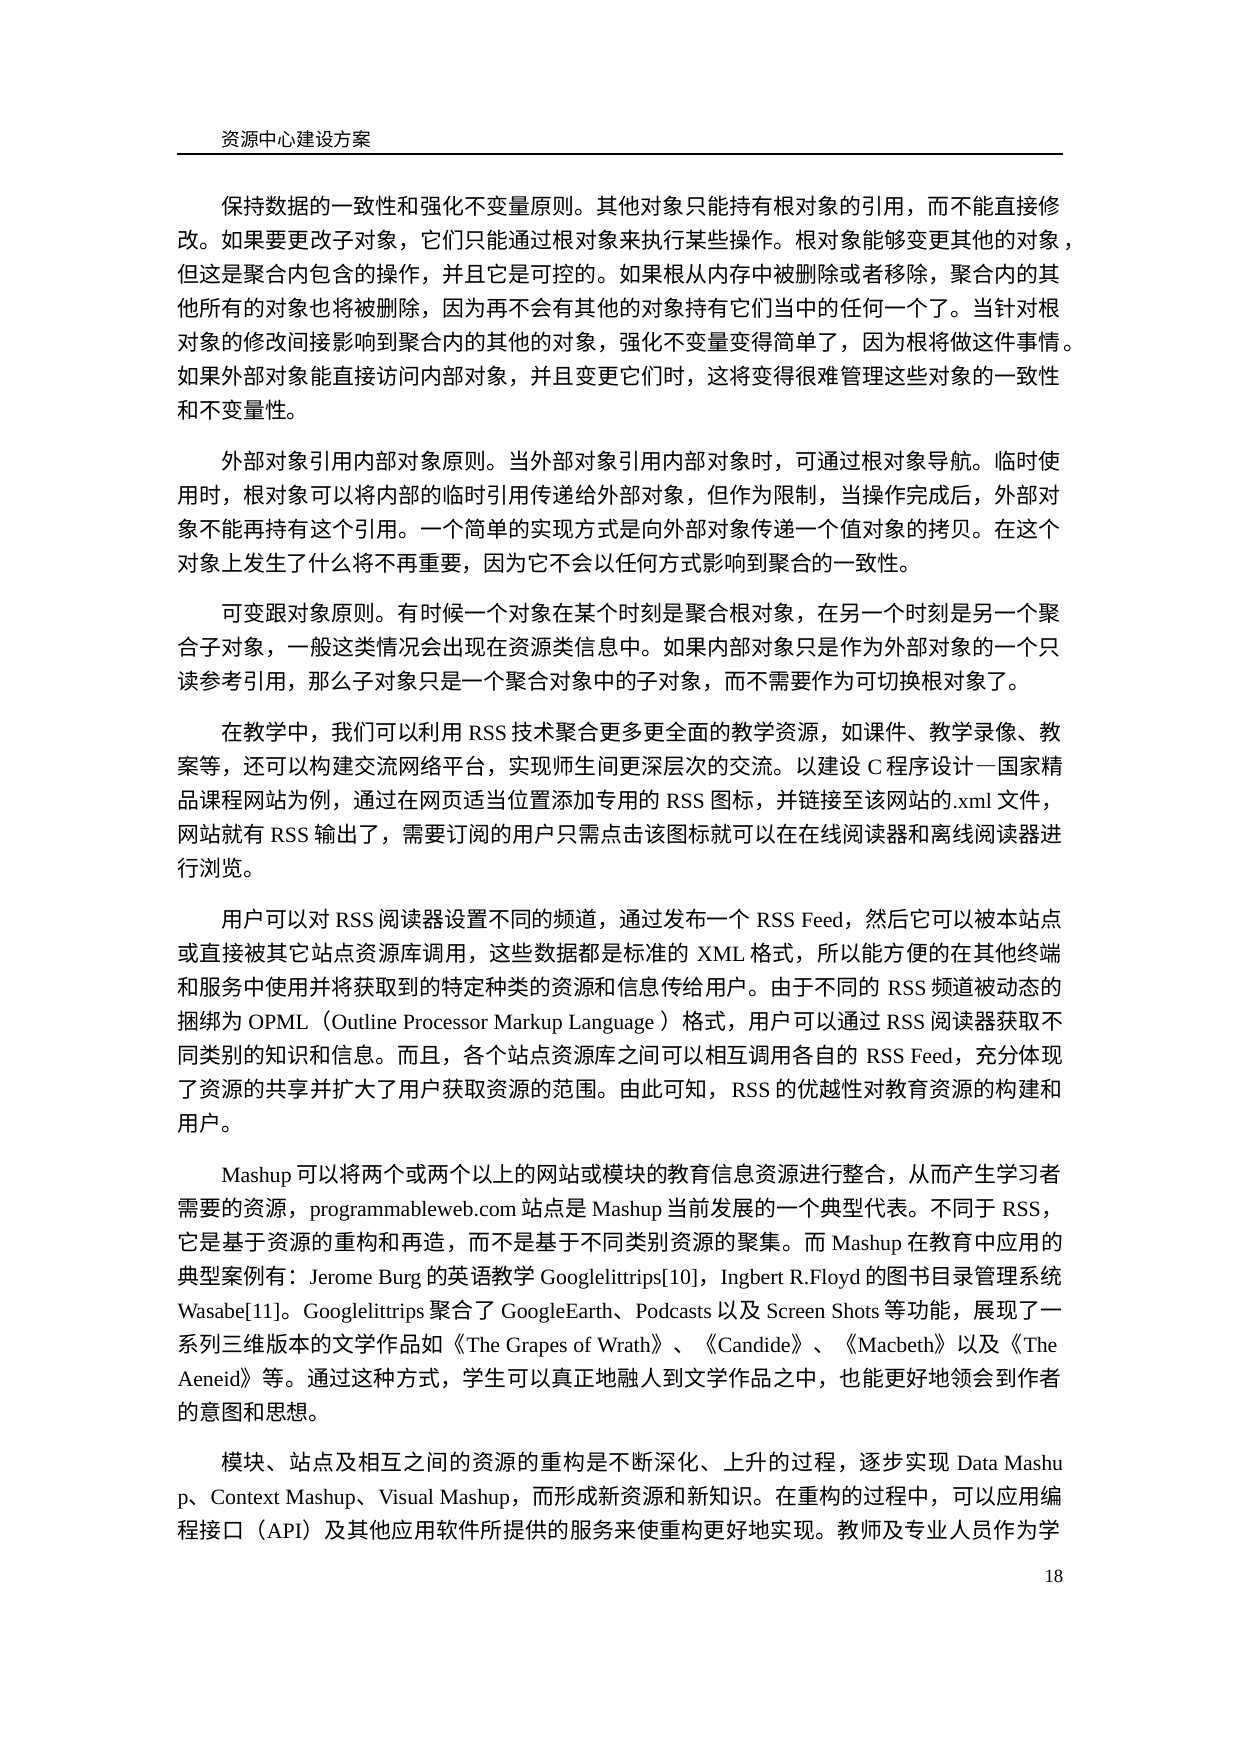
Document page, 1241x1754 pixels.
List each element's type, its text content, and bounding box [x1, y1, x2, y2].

text 可变跟对象原则。有时候一个对象在某个时刻是聚合根对象，在另一个时刻是另一个聚合子对象，一般这类情况会出现在资源类信息中。如果内部对象只是作为外部对象的一个只读参考引用，那么子对象只是一个聚合对象中的子对象，而不需要作为可切换根对象了。 [177, 595, 1063, 697]
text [177, 1444, 1063, 1546]
text 外部对象引用内部对象原则。当外部对象引用内部对象时，可通过根对象导航。临时使用时，根对象可以将内部的临时引用传递给外部对象，但作为限制，当操作完成后，外部对象不能再持有这个引用。一个简单的实现方式是向外部对象传递一个值对象的拷贝。在这个对象上发生了什么将不再重要，因为它不会以任何方式影响到聚合的一致性。 [177, 442, 1063, 578]
text 在教学中，我们可以利用RSS技术聚合更多更全面的教学资源，如课件、教学录像、教案等，还可以构建交流网络平台，实现师生间更深层次的交流。以建设C程序设计—国家精品课程网站为例，通过在网页适当位置添加专用的 RSS 图标，并链接至该网站的.xml 文件，网站就有 RSS 输出了，需要订阅的用户只需点击该图标就可以在在线阅读器和离线阅读器进行浏览。 [177, 714, 1063, 884]
text 用户可以对RSS阅读器设置不同的频道，通过发布一个RSS Feed，然后它可以被本站点或直接被其它站点资源库调用，这些数据都是标准的XML格式，所以能方便的在其他终端和服务中使用并将获取到的特定种类的资源和信息传给用户。由于不同的RSS频道被动态的捆绑为OPML（Outline Processor Markup Language ）格式，用户可以通过RSS阅读器获取不同类别的知识和信息。而且，各个站点资源库之间可以相互调用各自的RSS Feed，充分体现了资源的共享并扩大了用户获取资源的范围。由此可知，RSS的优越性对教育资源的构建和用户。 [177, 901, 1063, 1139]
text 保持数据的一致性和强化不变量原则。其他对象只能持有根对象的引用，而不能直接修改。如果要更改子对象，它们只能通过根对象来执行某些操作。根对象能够变更其他的对象，但这是聚合内包含的操作，并且它是可控的。如果根从内存中被删除或者移除，聚合内的其他所有的对象也将被删除，因为再不会有其他的对象持有它们当中的任何一个了。当针对根对象的修改间接影响到聚合内的其他的对象，强化不变量变得简单了，因为根将做这件事情。如果外部对象能直接访问内部对象，并且变更它们时，这将变得很难管理这些对象的一致性和不变量性。 [177, 188, 1063, 426]
text Mashup可以将两个或两个以上的网站或模块的教育信息资源进行整合，从而产生学习者需要的资源，programmableweb.com站点是Mashup当前发展的一个典型代表。不同于RSS，它是基于资源的重构和再造，而不是基于不同类别资源的聚集。而Mashup在教育中应用的典型案例有：Jerome Burg的英语教学Googlelittrips[10]，Ingbert R.Floyd的图书目录管理系统Wasabe[11]。Googlelittrips聚合了GoogleEarth、Podcasts以及 Screen Shots等功能，展现了一系列三维版本的文学作品如《The Grapes of Wrath》、《Candide》、《Macbeth》以及《The Aeneid》等。通过这种方式，学生可以真正地融人到文学作品之中，也能更好地领会到作者的意图和思想。 [177, 1156, 1063, 1427]
